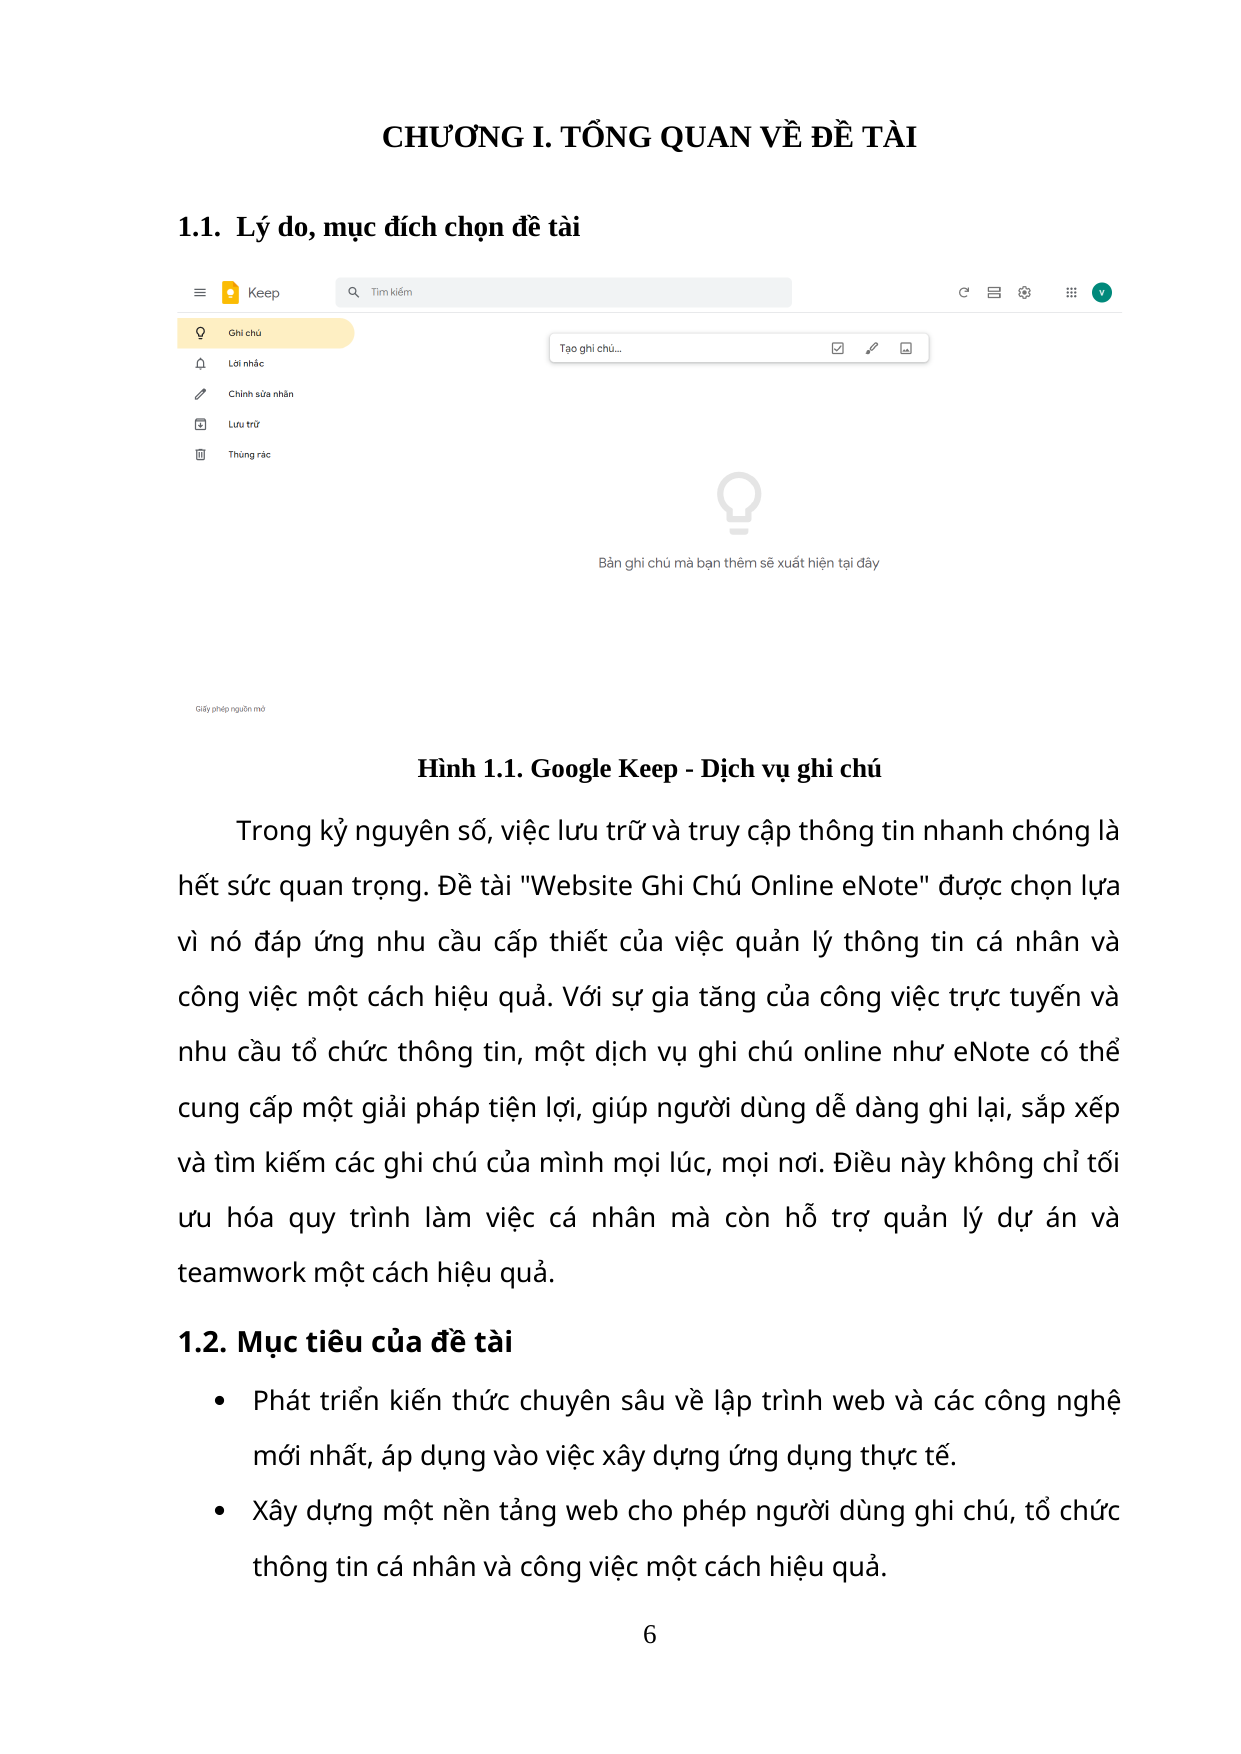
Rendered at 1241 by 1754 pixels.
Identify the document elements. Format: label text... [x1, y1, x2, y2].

text Trong kỷ nguyên số, việc lưu trữ và truy cập thông tin nhanh chóng là hết sức quan trọng. Đề tài "Website Ghi Chú Online eNote" được chọn lựa vì nó đáp ứng nhu cầu cấp thiết của việc quản lý thông tin cá nhân và công việc một cách hiệu quả. Với sự gia tăng của công việc trực tuyến và nhu cầu tổ chức thông tin, một dịch vụ ghi chú online như eNote có thể cung cấp một giải pháp tiện lợi, giúp người dùng dễ dàng ghi lại, sắp xếp và tìm kiếm các ghi chú của mình mọi lúc, mọi nơi. Điều này không chỉ tối ưu hóa quy trình làm việc cá nhân mà còn hỗ trợ quản lý dự án và teamwork một cách hiệu quả. [177, 811, 1122, 1291]
list Lý do, mục đích chọn đề tài [177, 209, 1122, 243]
text CHƯƠNG I. TỔNG QUAN VỀ ĐỀ TÀI [177, 118, 1122, 154]
list Mục tiêu của đề tài [177, 1322, 1122, 1361]
list Phát triển kiến thức chuyên sâu về lập trình web và các công nghệ mới nhất, áp dụng vào việc xây dựng ứng dụng thực tế. [215, 1381, 1122, 1473]
text Hình 1.1. Google Keep - Dịch vụ ghi chú [177, 752, 1122, 783]
picture [177, 272, 1123, 725]
list Xây dựng một nền tảng web cho phép người dùng ghi chú, tổ chức thông tin cá nhân và công việc một cách hiệu quả. [215, 1492, 1122, 1584]
